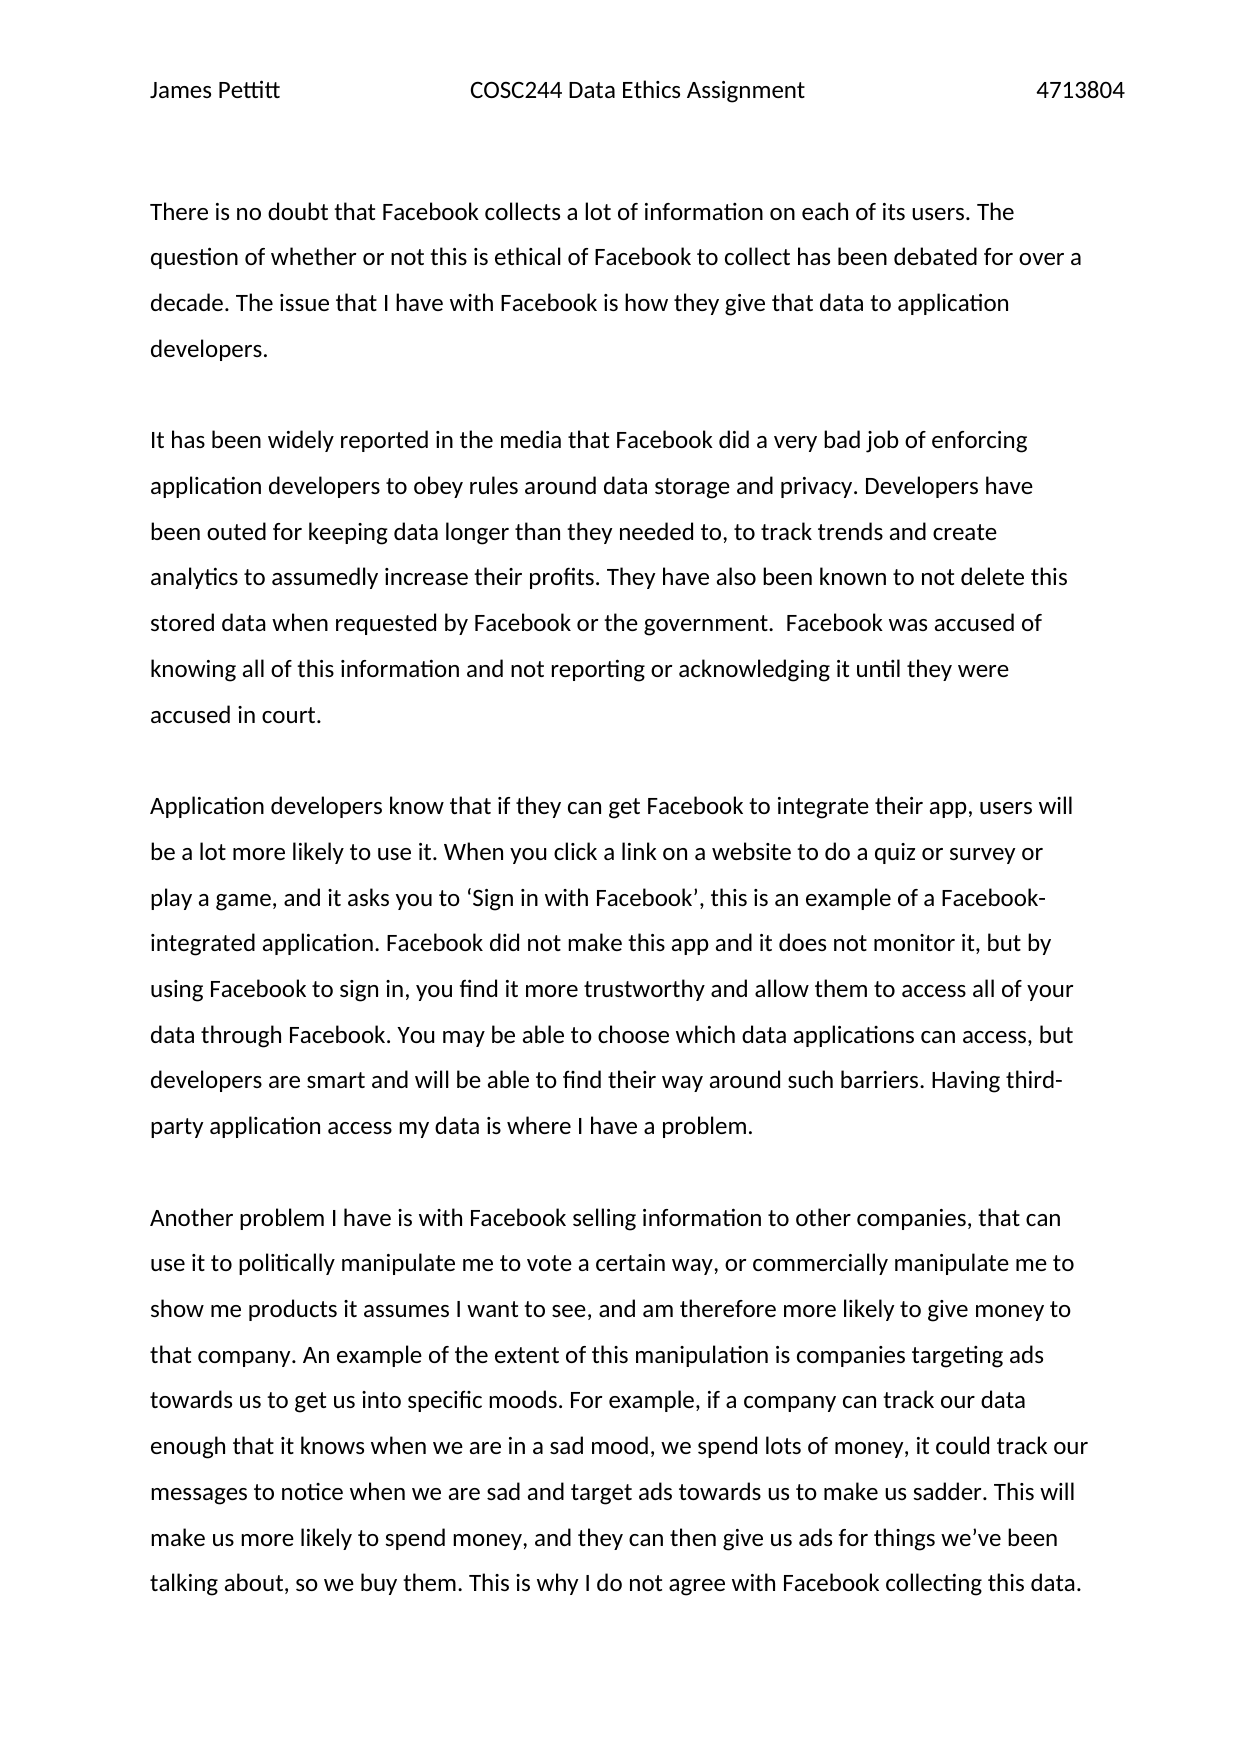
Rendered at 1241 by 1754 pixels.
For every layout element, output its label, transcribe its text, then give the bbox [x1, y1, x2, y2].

text It has been widely reported in the media that Facebook did a very bad job of enforcing application developers to obey rules around data storage and privacy. Developers have been outed for keeping data longer than they needed to, to track trends and create analytics to assumedly increase their profits. They have also been known to not delete this stored data when requested by Facebook or the government. Facebook was accused of knowing all of this information and not reporting or acknowledging it until they were accused in court. [150, 424, 1090, 729]
text Another problem I have is with Facebook selling information to other companies, that can use it to politically manipulate me to vote a certain way, or commercially manipulate me to show me products it assumes I want to see, and am therefore more likely to give money to that company. An example of the extent of this manipulation is companies targeting ads towards us to get us into specific moods. For example, if a company can track our data enough that it knows when we are in a sad mood, we spend lots of money, it could track our messages to notice when we are sad and target ads towards us to make us sadder. This will make us more likely to spend money, and they can then give us ads for things we’ve been talking about, so we buy them. This is why I do not agree with Facebook collecting this data. [150, 1202, 1090, 1598]
text There is no doubt that Facebook collects a lot of information on each of its users. The question of whether or not this is ethical of Facebook to collect has been debated for over a decade. The issue that I have with Facebook is how they give that data to application developers. [150, 196, 1090, 363]
text Application developers know that if they can get Facebook to integrate their app, users will be a lot more likely to use it. When you click a link on a website to do a quiz or survey or play a game, and it asks you to ‘Sign in with Facebook’, this is an example of a Facebook-integrated application. Facebook did not make this app and it does not monitor it, but by using Facebook to sign in, you find it more trustworthy and allow them to access all of your data through Facebook. You may be able to choose which data applications can access, but developers are smart and will be able to find their way around such barriers. Having third-party application access my data is where I have a problem. [150, 790, 1090, 1141]
